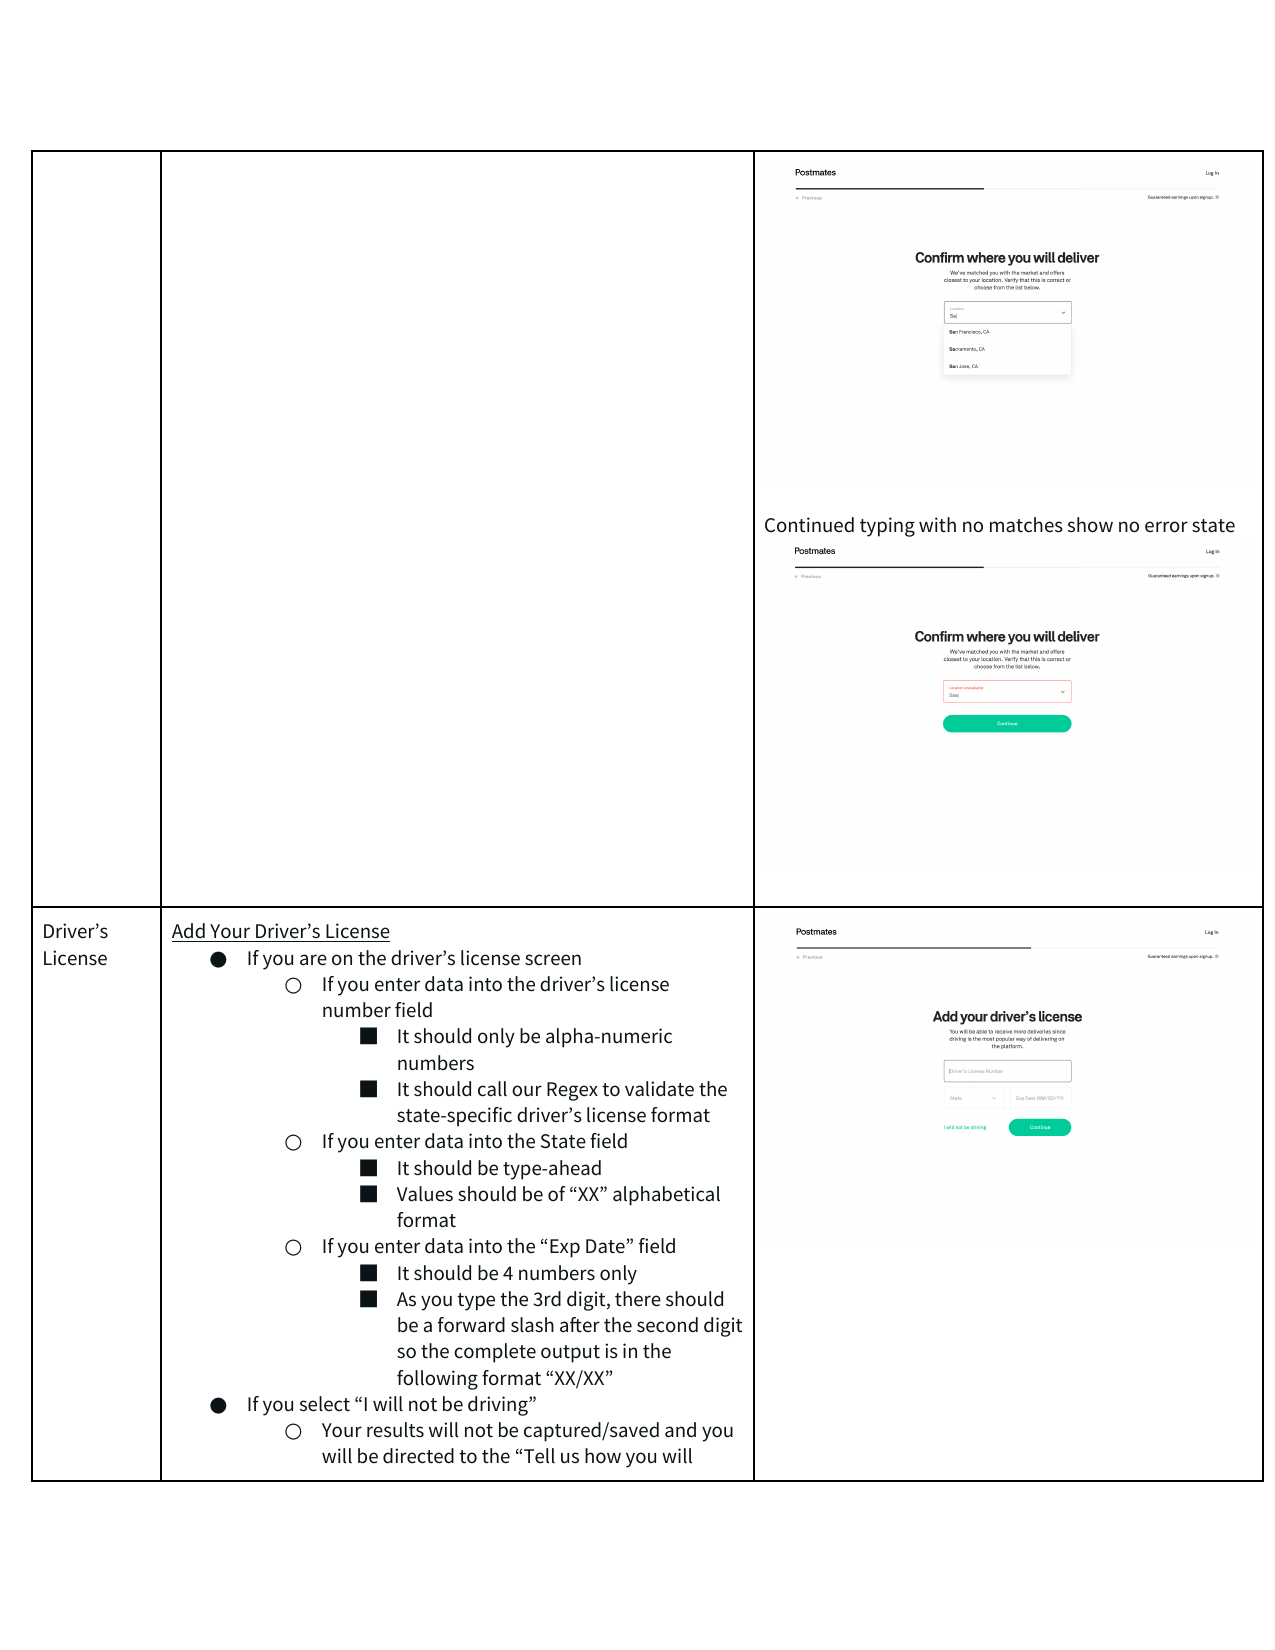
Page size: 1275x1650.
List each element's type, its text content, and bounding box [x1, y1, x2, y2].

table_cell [755, 152, 1262, 906]
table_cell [33, 152, 160, 906]
picture [763, 918, 1252, 1248]
picture [763, 162, 1252, 486]
table_cell Driver’s License [33, 908, 160, 1480]
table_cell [162, 908, 753, 1480]
picture [763, 537, 1252, 870]
table_cell [755, 908, 1262, 1480]
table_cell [162, 152, 753, 906]
